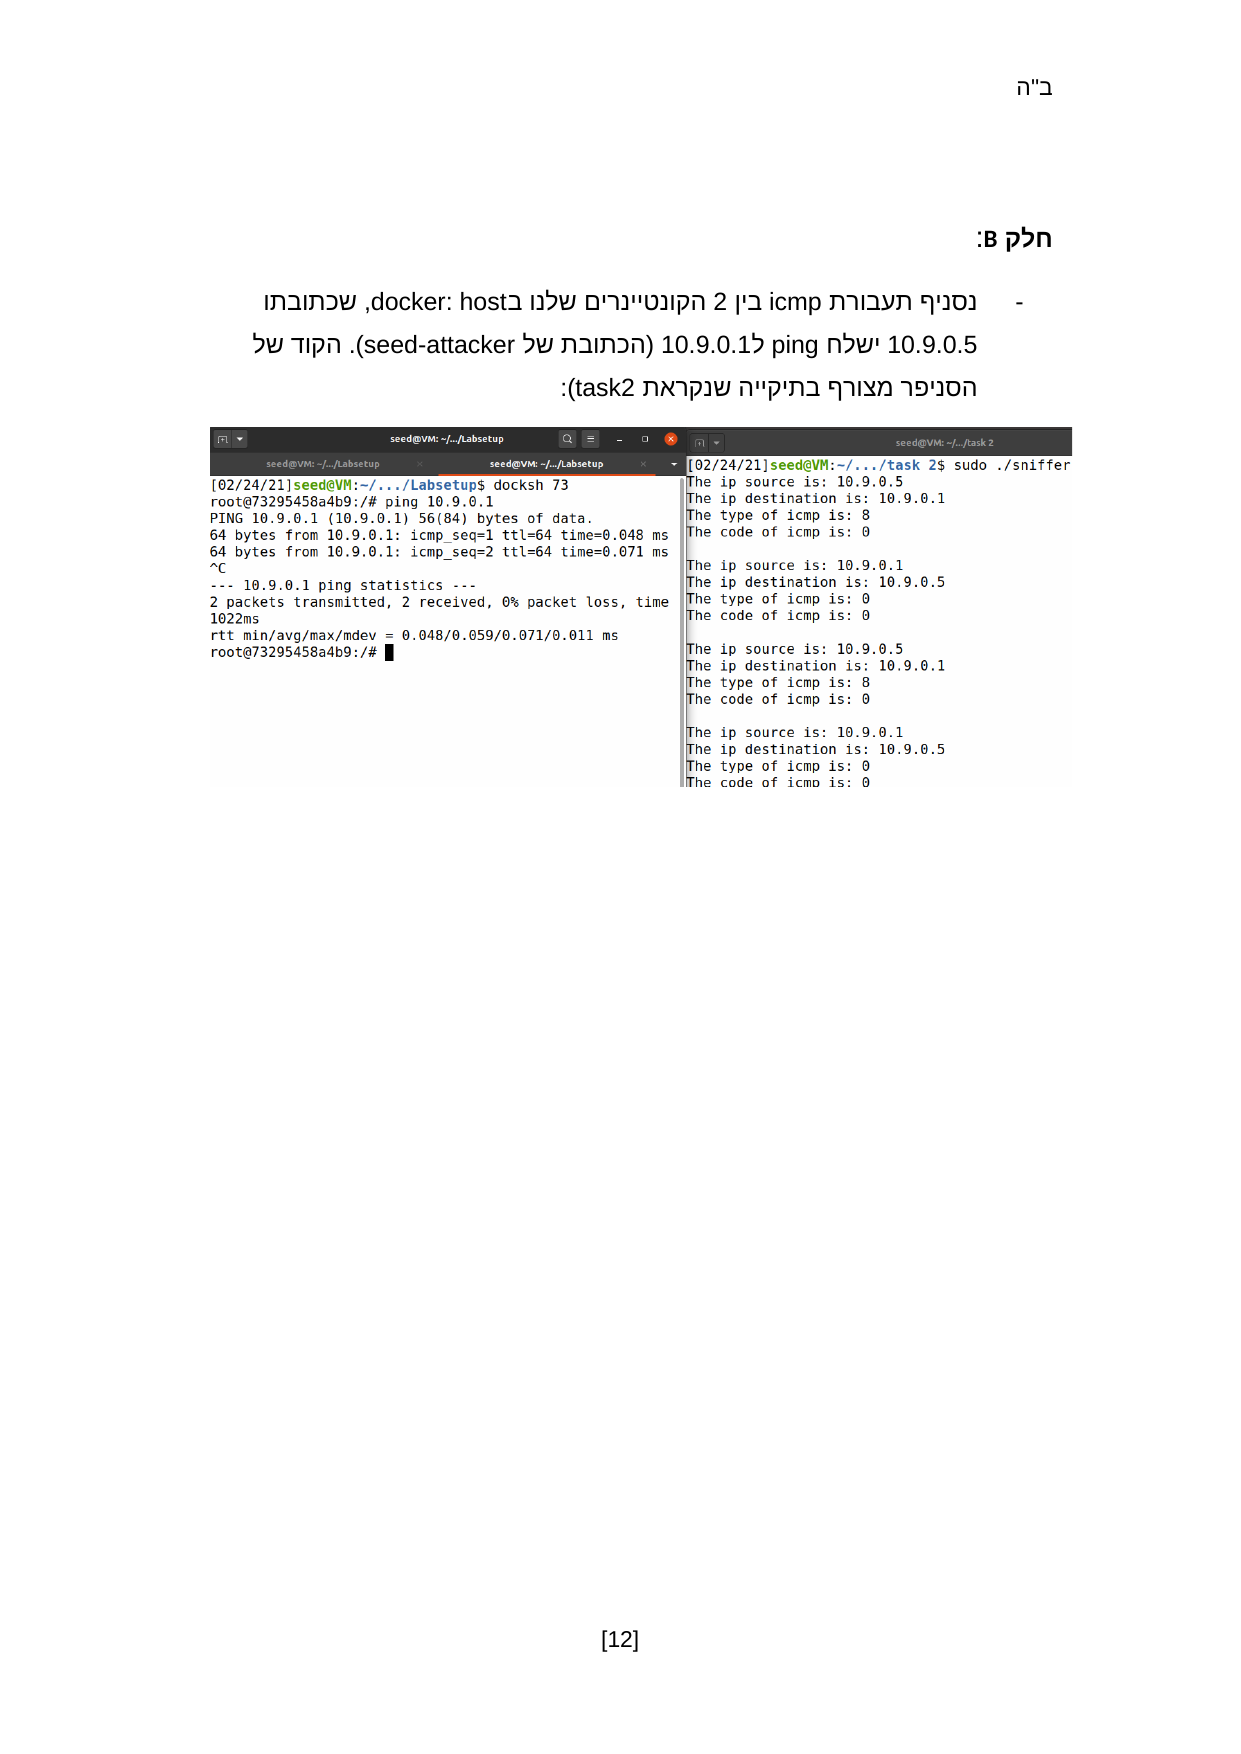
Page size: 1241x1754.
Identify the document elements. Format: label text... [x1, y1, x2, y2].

text חלק B: [187, 220, 1053, 254]
picture [210, 427, 1073, 787]
list נסניף תעבורת icmp בין 2 הקונטיינרים שלנו בdocker: host, שכתובתו 10.9.0.5 ישלח ping ל10.9.0.1 (הכתובת של seed-attacker). הקוד של הסניפר מצורף בתיקייה שנקראת task2): [187, 287, 1015, 402]
